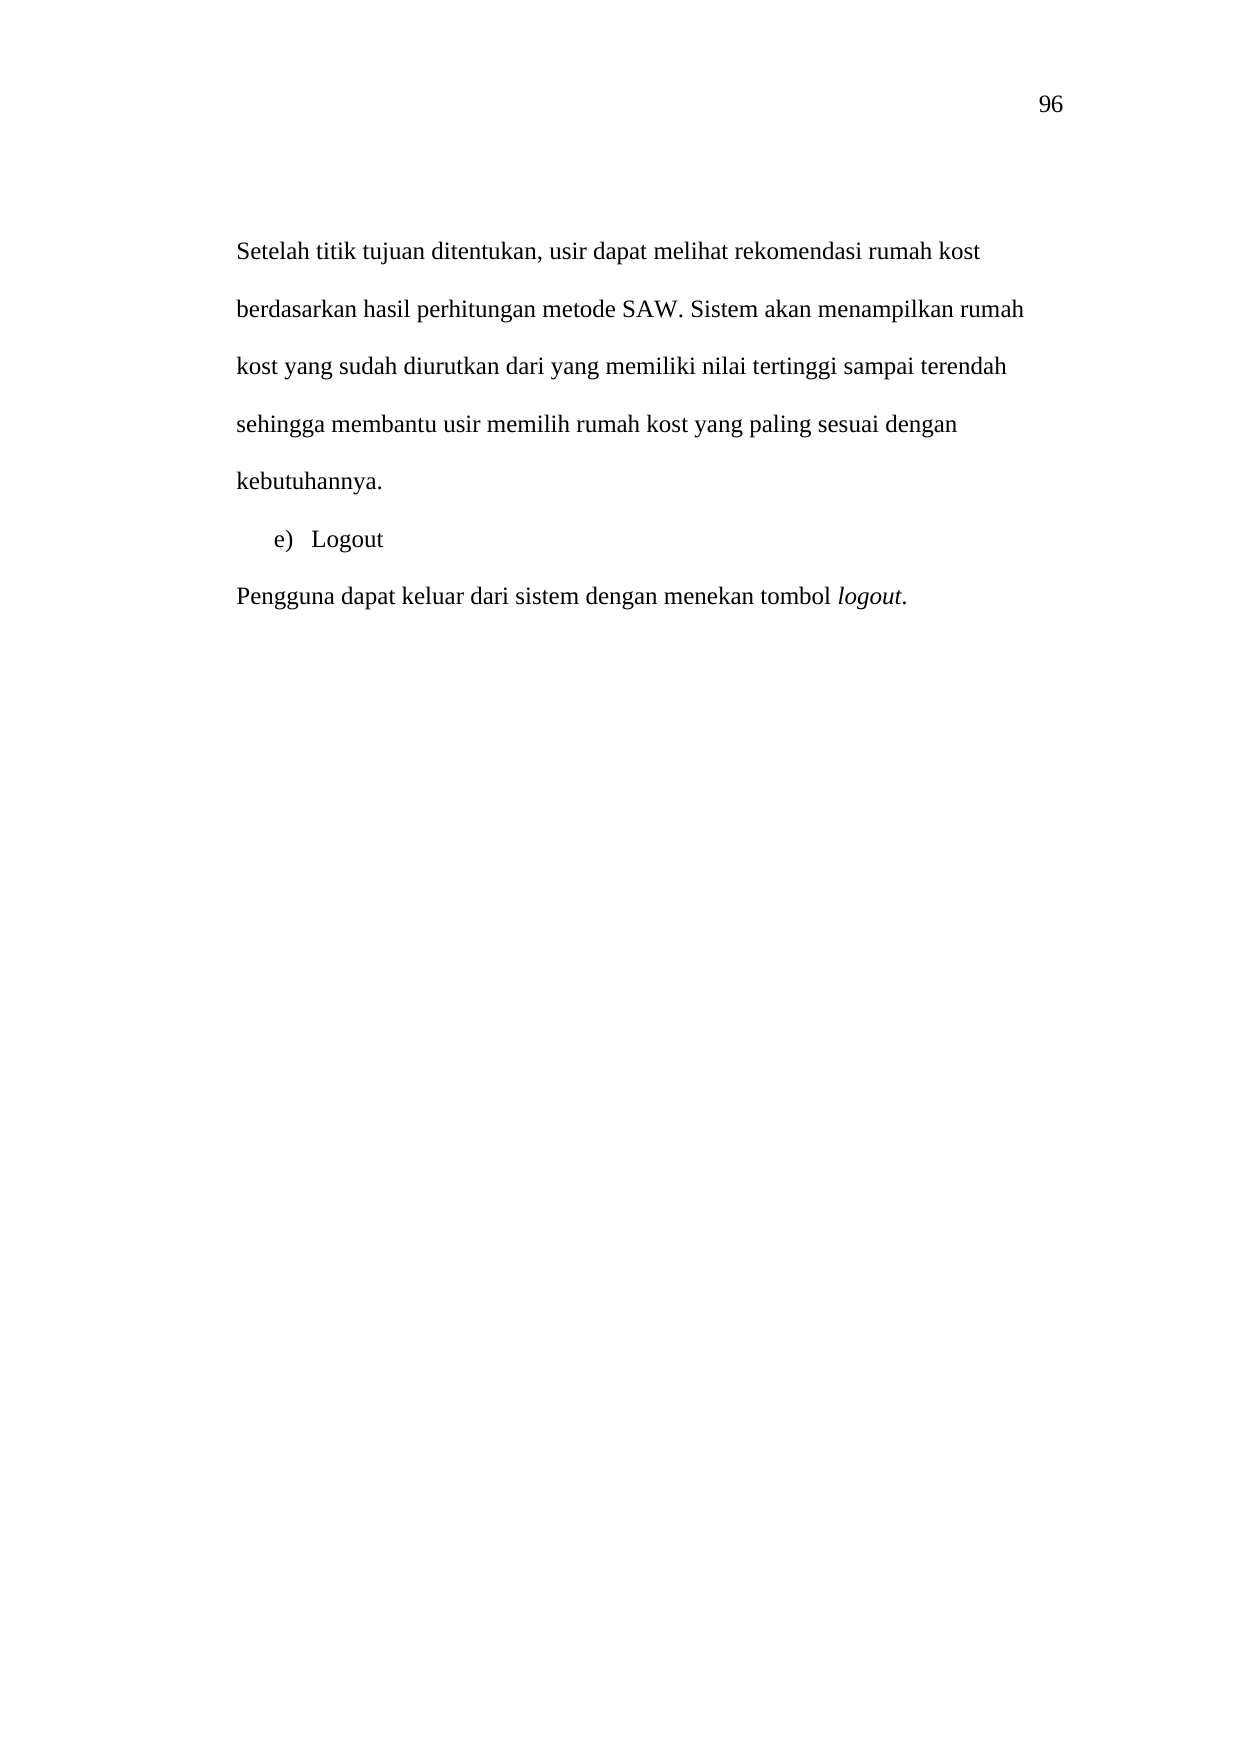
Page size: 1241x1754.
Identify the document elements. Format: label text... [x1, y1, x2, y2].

list Pengguna dapat keluar dari sistem dengan menekan tombol logout. [236, 581, 1063, 610]
list Logout [274, 524, 1063, 552]
list Setelah titik tujuan ditentukan, usir dapat melihat rekomendasi rumah kost berdasarkan hasil perhitungan metode SAW. Sistem akan menampilkan rumah kost yang sudah diurutkan dari yang memiliki nilai tertinggi sampai terendah sehingga membantu usir memilih rumah kost yang paling sesuai dengan kebutuhannya. [236, 236, 1063, 495]
